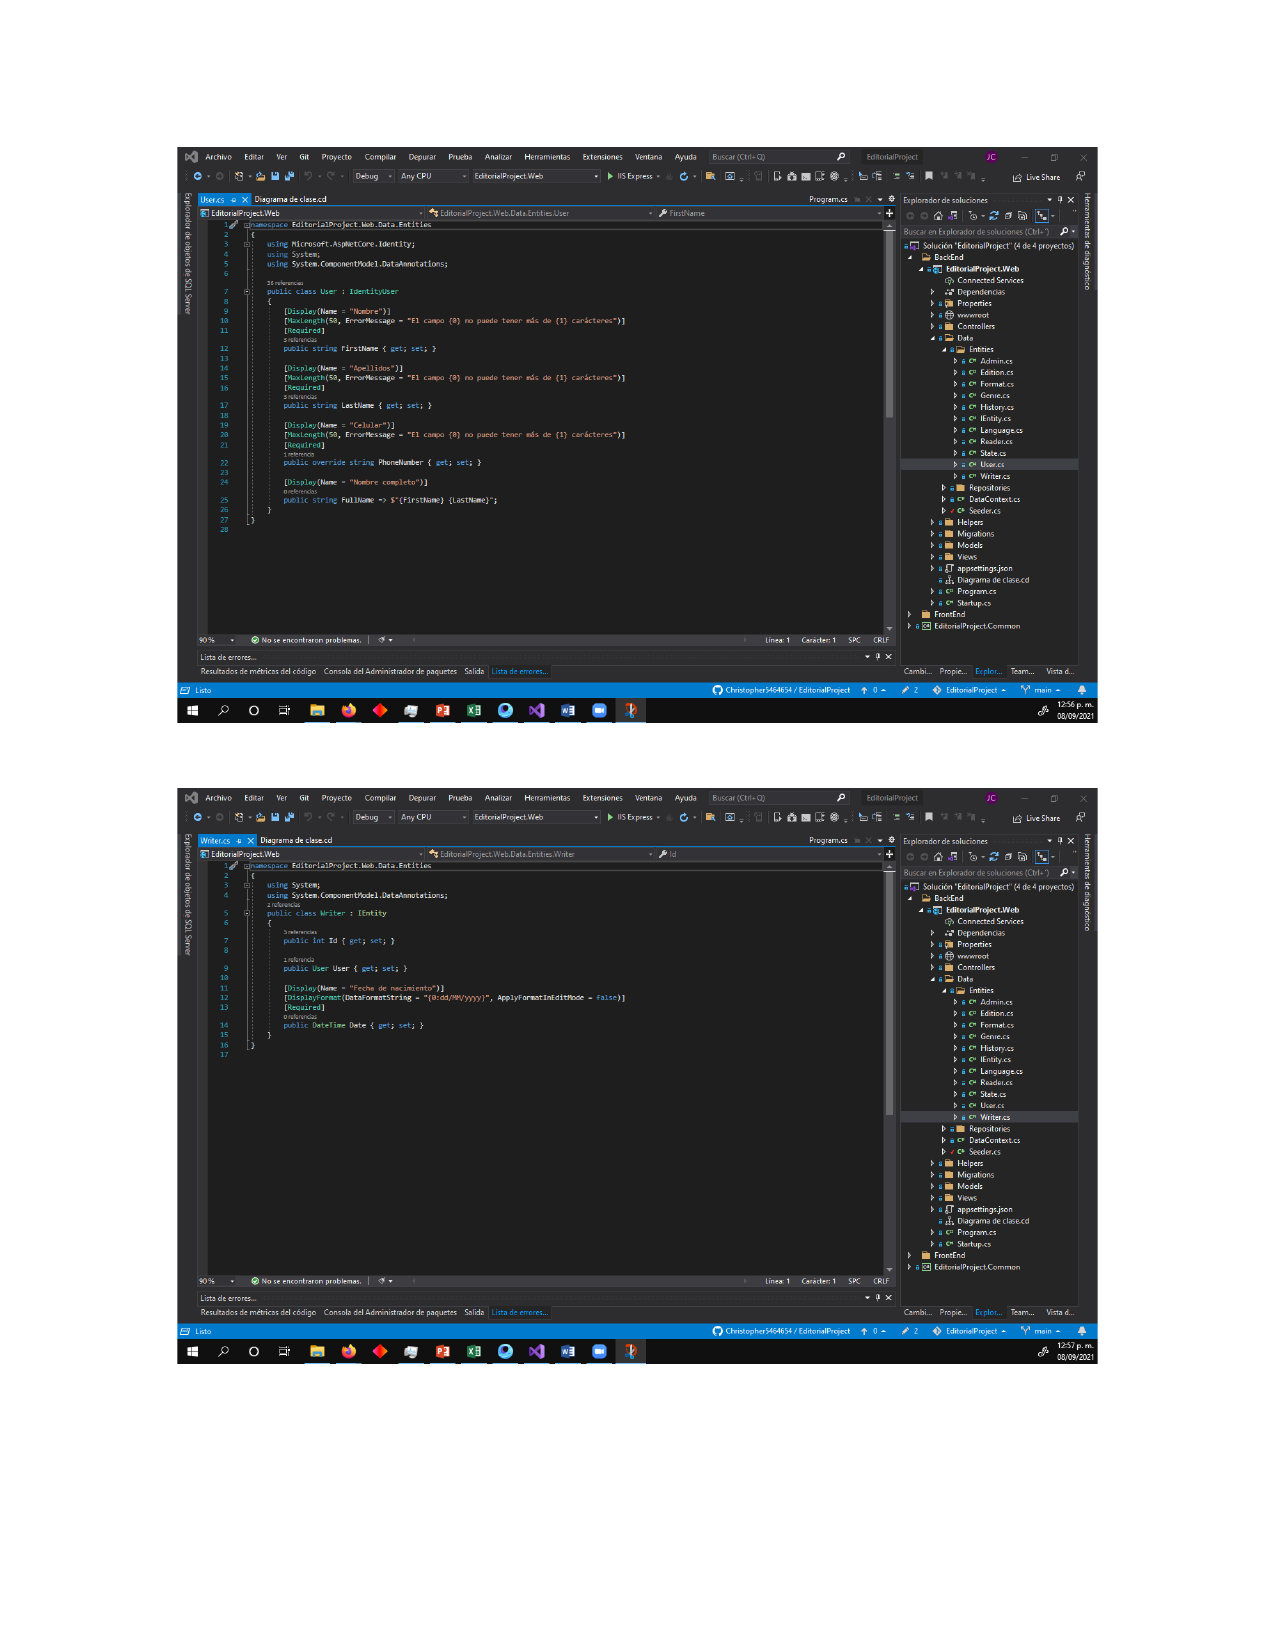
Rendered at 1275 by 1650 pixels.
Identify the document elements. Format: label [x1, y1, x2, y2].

picture [177, 788, 1098, 1364]
picture [177, 147, 1098, 723]
